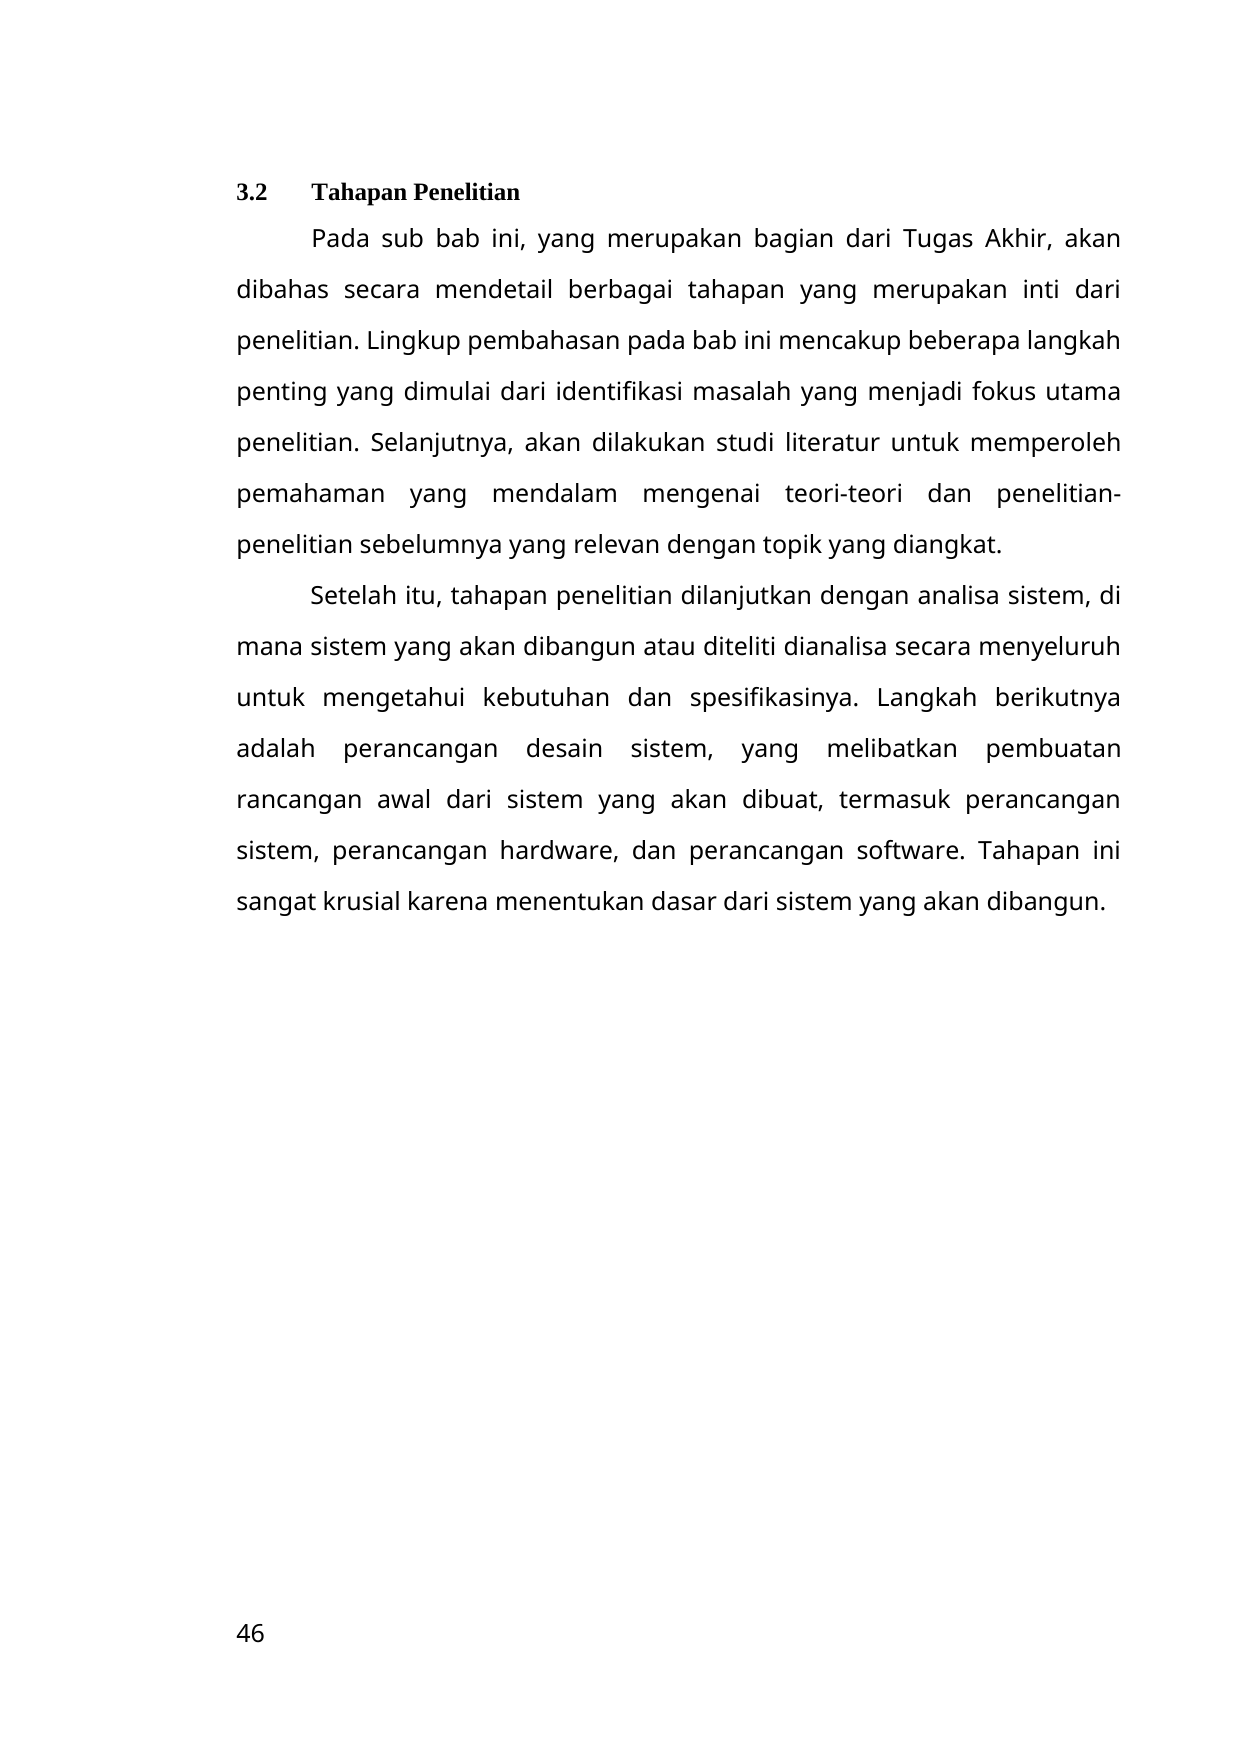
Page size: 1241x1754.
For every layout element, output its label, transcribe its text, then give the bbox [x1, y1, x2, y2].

subtitle 3.2 Tahapan Penelitian [236, 177, 1122, 206]
text Setelah itu, tahapan penelitian dilanjutkan dengan analisa sistem, di mana sistem yang akan dibangun atau diteliti dianalisa secara menyeluruh untuk mengetahui kebutuhan dan spesifikasinya. Langkah berikutnya adalah perancangan desain sistem, yang melibatkan pembuatan rancangan awal dari sistem yang akan dibuat, termasuk perancangan sistem, perancangan hardware, dan perancangan software. Tahapan ini sangat krusial karena menentukan dasar dari sistem yang akan dibangun. [236, 578, 1122, 918]
text Pada sub bab ini, yang merupakan bagian dari Tugas Akhir, akan dibahas secara mendetail berbagai tahapan yang merupakan inti dari penelitian. Lingkup pembahasan pada bab ini mencakup beberapa langkah penting yang dimulai dari identifikasi masalah yang menjadi fokus utama penelitian. Selanjutnya, akan dilakukan studi literatur untuk memperoleh pemahaman yang mendalam mengenai teori-teori dan penelitian-penelitian sebelumnya yang relevan dengan topik yang diangkat. [236, 220, 1122, 561]
